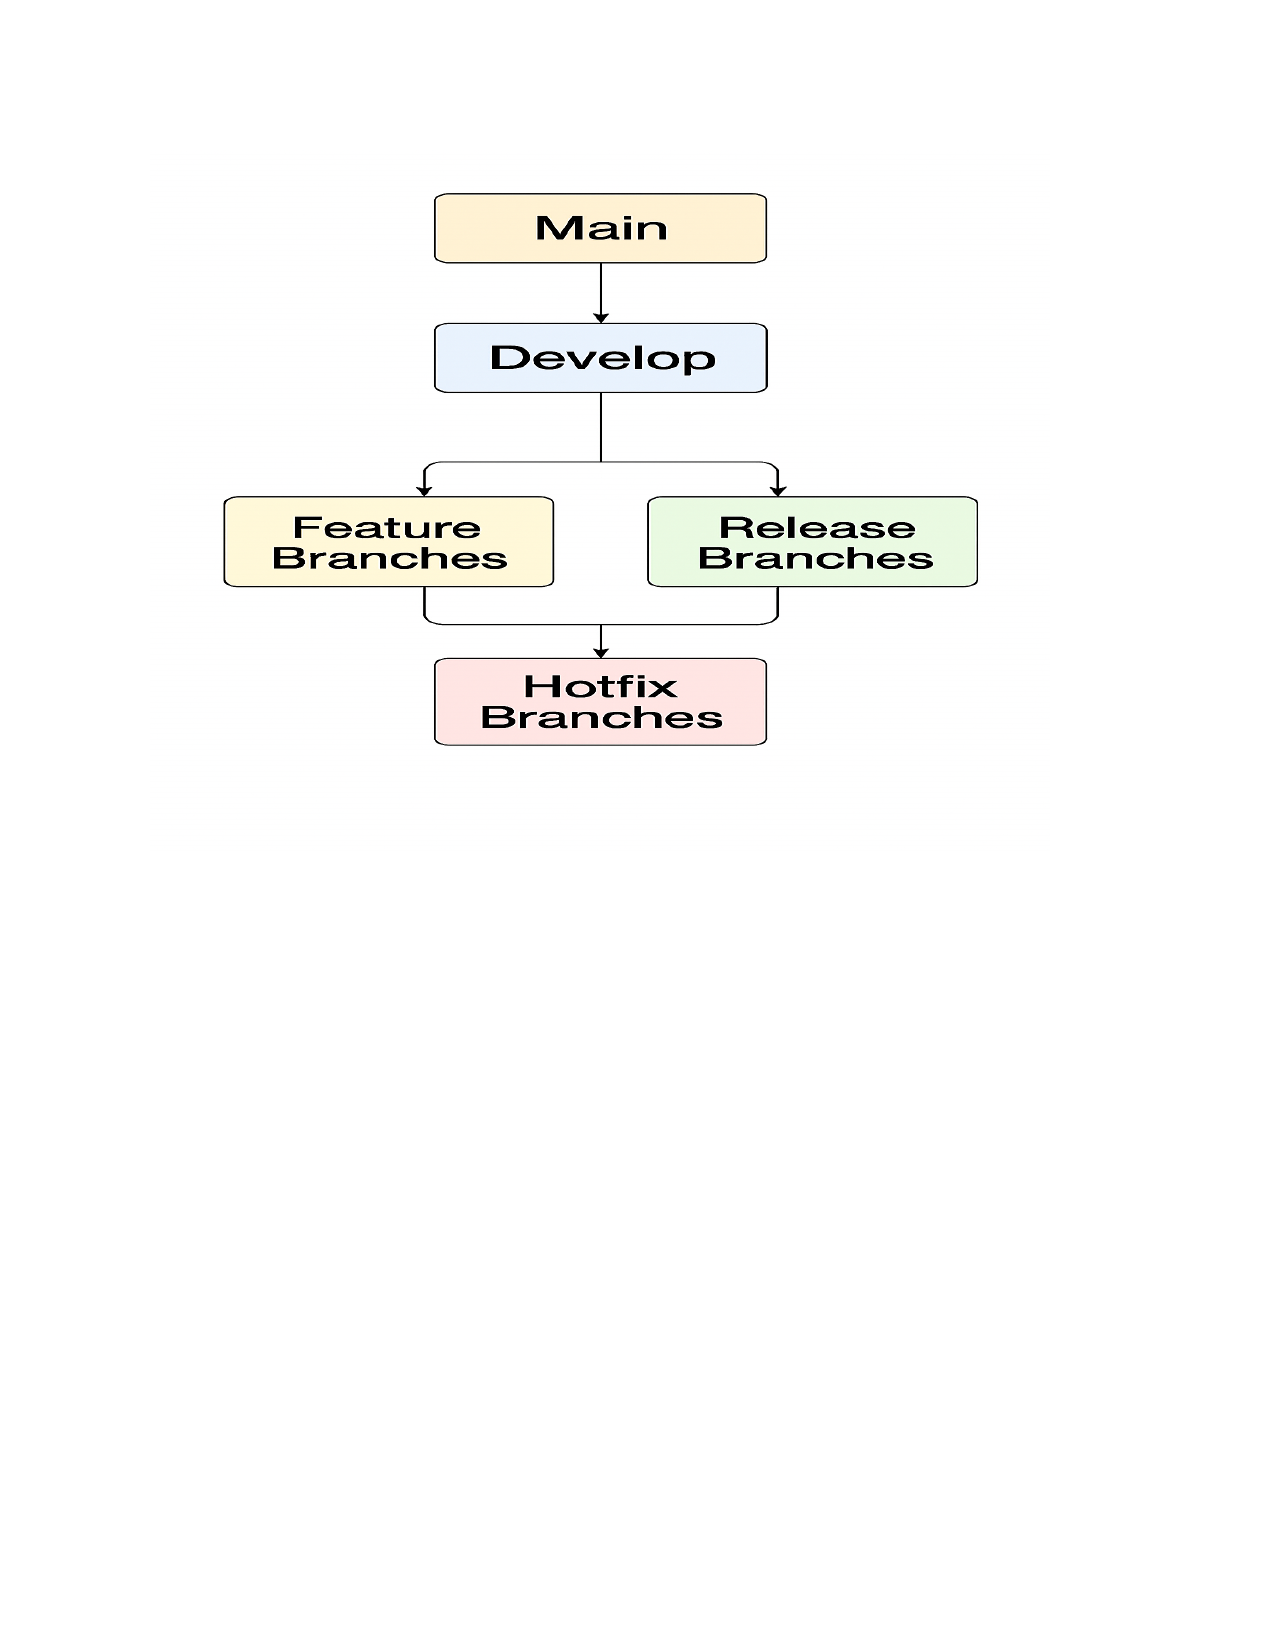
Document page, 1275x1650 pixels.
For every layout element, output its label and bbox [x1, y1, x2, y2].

picture [150, 150, 1050, 851]
